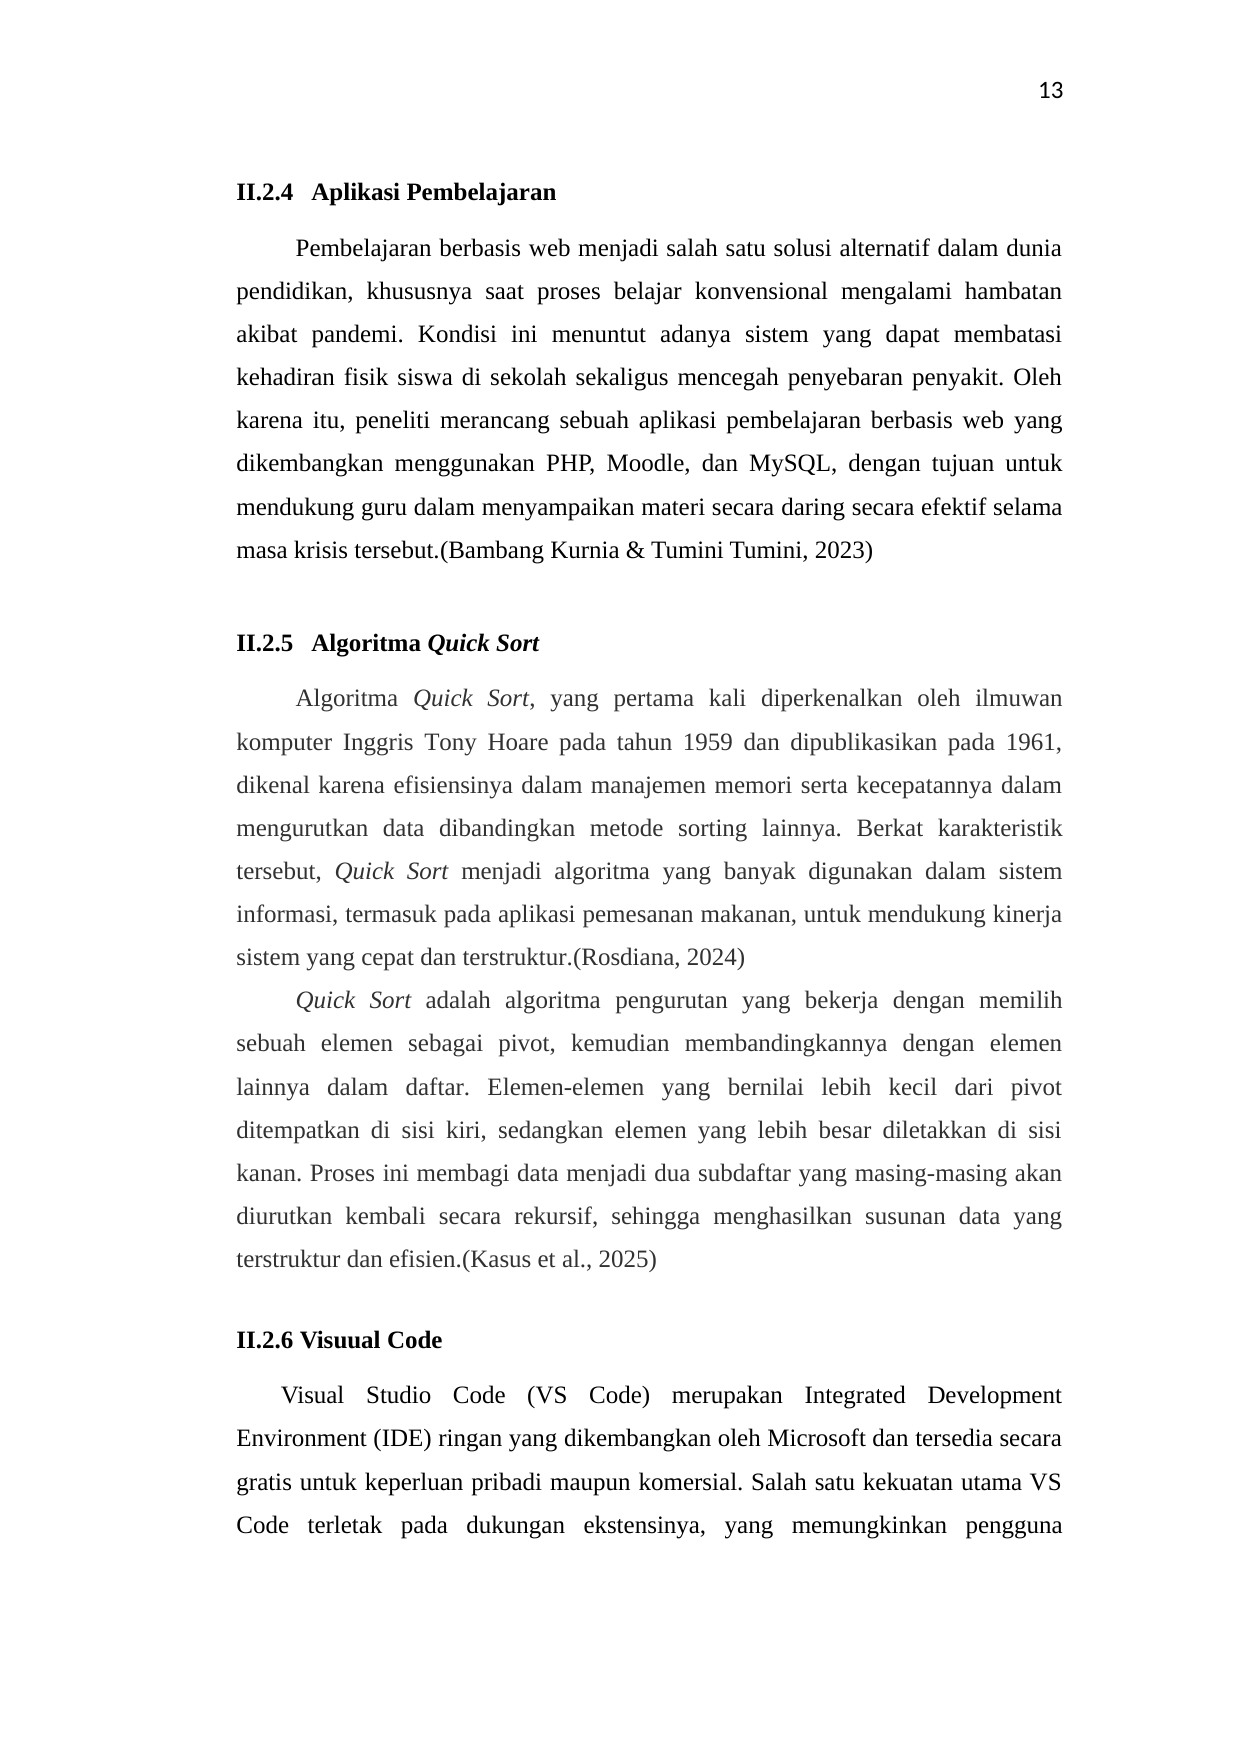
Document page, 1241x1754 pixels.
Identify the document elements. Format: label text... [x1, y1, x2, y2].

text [236, 1380, 1063, 1538]
subtitle Visuual Code [236, 1325, 1063, 1353]
text Quick Sort adalah algoritma pengurutan yang bekerja dengan memilih sebuah elemen sebagai pivot, kemudian membandingkannya dengan elemen lainnya dalam daftar. Elemen-elemen yang bernilai lebih kecil dari pivot ditempatkan di sisi kiri, sedangkan elemen yang lebih besar diletakkan di sisi kanan. Proses ini membagi data menjadi dua subdaftar yang masing-masing akan diurutkan kembali secara rekursif, sehingga menghasilkan susunan data yang terstruktur dan efisien.(Kasus et al., 2025) [236, 985, 1063, 1273]
subtitle Algoritma Quick Sort [236, 628, 1063, 657]
text Pembelajaran berbasis web menjadi salah satu solusi alternatif dalam dunia pendidikan, khususnya saat proses belajar konvensional mengalami hambatan akibat pandemi. Kondisi ini menuntut adanya sistem yang dapat membatasi kehadiran fisik siswa di sekolah sekaligus mencegah penyebaran penyakit. Oleh karena itu, peneliti merancang sebuah aplikasi pembelajaran berbasis web yang dikembangkan menggunakan PHP, Moodle, dan MySQL, dengan tujuan untuk mendukung guru dalam menyampaikan materi secara daring secara efektif selama masa krisis tersebut.(Bambang Kurnia & Tumini Tumini, 2023) [236, 233, 1063, 563]
text Algoritma Quick Sort, yang pertama kali diperkenalkan oleh ilmuwan komputer Inggris Tony Hoare pada tahun 1959 dan dipublikasikan pada 1961, dikenal karena efisiensinya dalam manajemen memori serta kecepatannya dalam mengurutkan data dibandingkan metode sorting lainnya. Berkat karakteristik tersebut, Quick Sort menjadi algoritma yang banyak digunakan dalam sistem informasi, termasuk pada aplikasi pemesanan makanan, untuk mendukung kinerja sistem yang cepat dan terstruktur.(Rosdiana, 2024) [236, 683, 1063, 971]
subtitle Aplikasi Pembelajaran [236, 177, 1063, 206]
